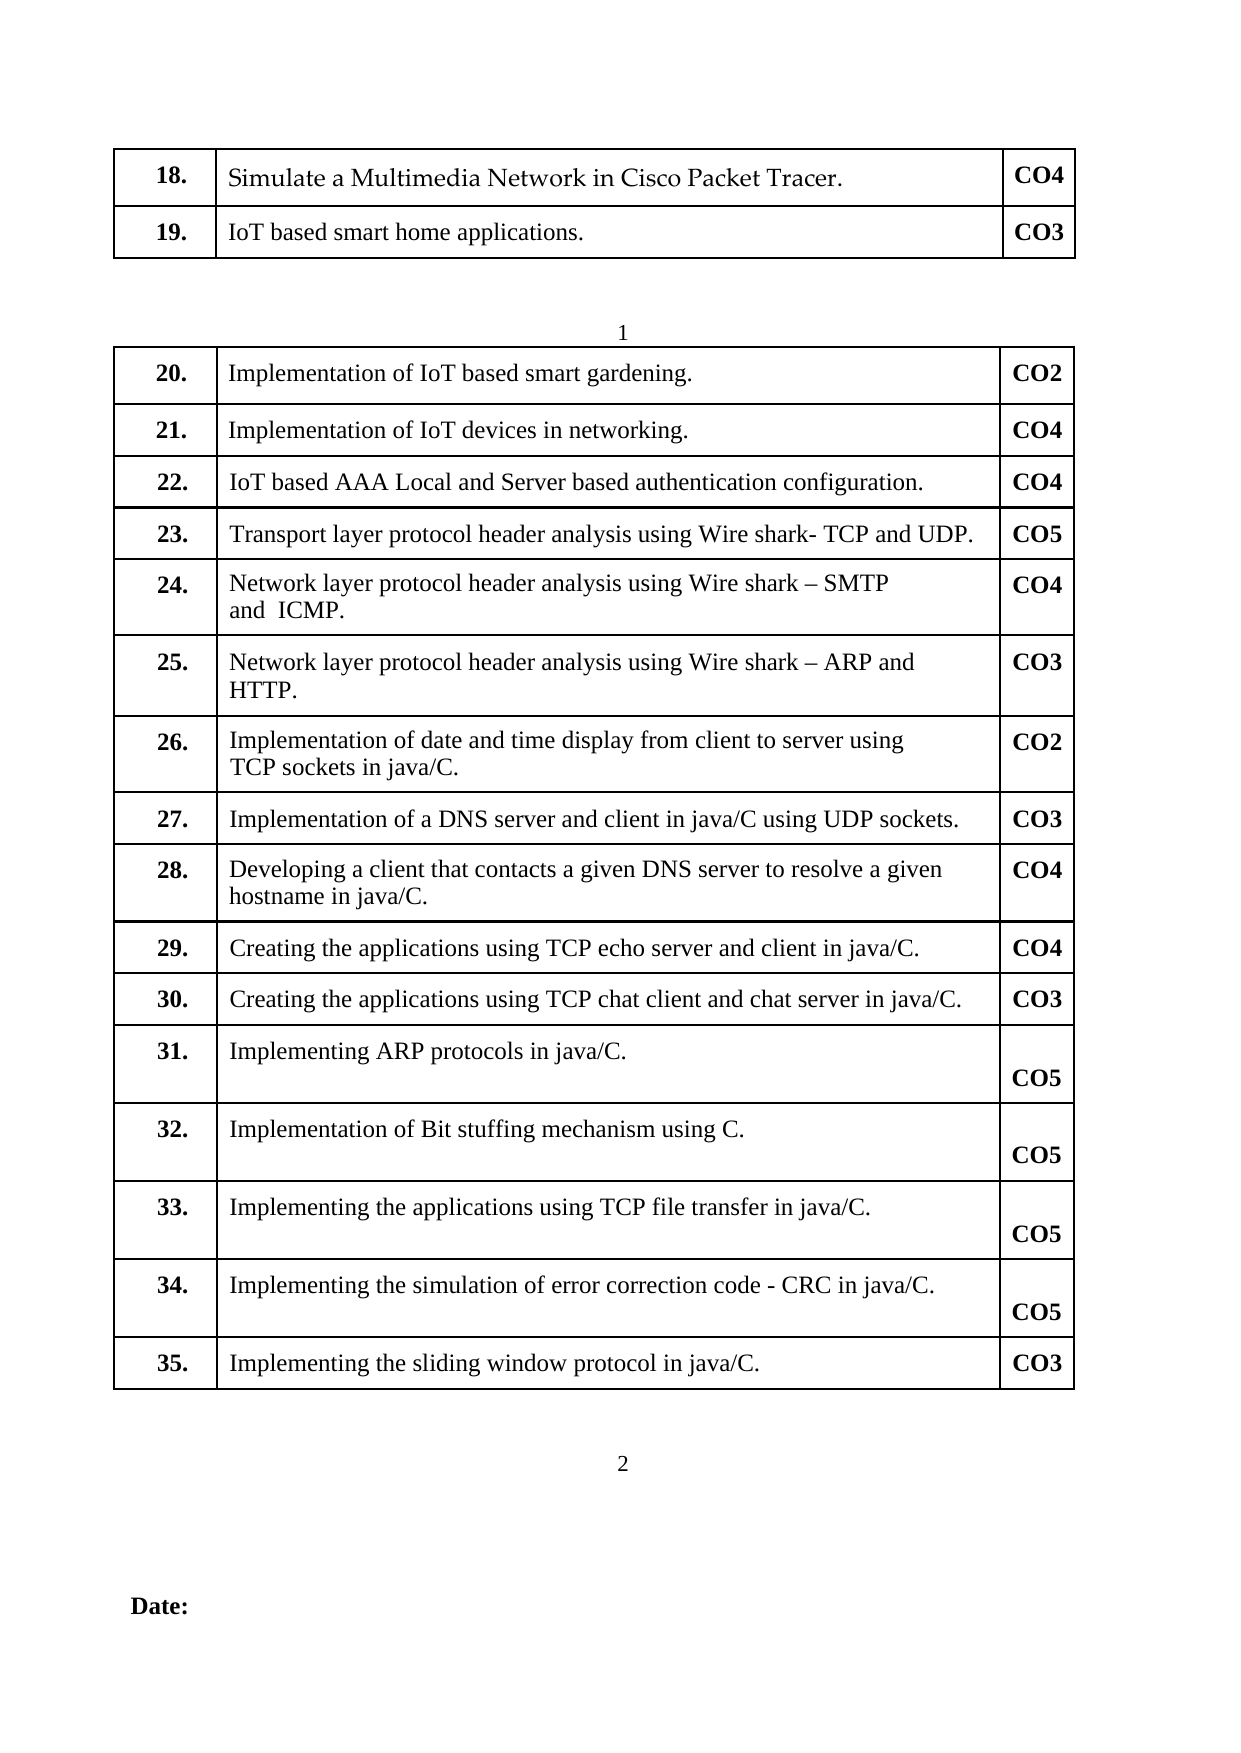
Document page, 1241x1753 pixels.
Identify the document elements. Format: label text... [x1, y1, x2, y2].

table_cell Network layer protocol header analysis using Wire shark – SMTP and ICMP. [218, 560, 999, 634]
table_cell Creating the applications using TCP chat client and chat server in java/C. [218, 974, 999, 1024]
table_cell 21. [115, 405, 216, 455]
table_cell Implementing the sliding window protocol in java/C. [218, 1338, 999, 1387]
table_cell Implementation of Bit stuffing mechanism using C. [218, 1104, 999, 1180]
table_cell Implementing the applications using TCP file transfer in java/C. [218, 1182, 999, 1258]
table_cell CO3 [1001, 636, 1073, 715]
table_cell 34. [115, 1260, 216, 1336]
table_cell CO4 [1001, 457, 1073, 506]
table_cell CO5 [1001, 509, 1073, 558]
table_cell CO2 [1001, 717, 1073, 791]
table_cell Implementing the simulation of error correction code - CRC in java/C. [218, 1260, 999, 1336]
table_cell Creating the applications using TCP echo server and client in java/C. [218, 923, 999, 972]
table_header Implementation of IoT based smart gardening. [218, 348, 999, 403]
table_header CO2 [1001, 348, 1073, 403]
table_cell 18. [115, 150, 215, 205]
table_cell CO4 [1001, 405, 1073, 455]
table_cell 26. [115, 717, 216, 791]
table_cell CO3 [1004, 207, 1074, 257]
table_cell Implementation of IoT devices in networking. [218, 405, 999, 455]
table_cell CO4 [1001, 845, 1073, 920]
table_cell CO3 [1001, 974, 1073, 1024]
table_cell CO3 [1001, 1338, 1073, 1387]
text 2 [111, 1450, 1134, 1476]
table_cell CO5 [1001, 1260, 1073, 1336]
table_cell CO4 [1001, 560, 1073, 634]
table_cell Transport layer protocol header analysis using Wire shark- TCP and UDP. [218, 509, 999, 558]
table_cell 19. [115, 207, 215, 257]
table_cell CO5 [1001, 1026, 1073, 1102]
table_cell Network layer protocol header analysis using Wire shark – ARP and HTTP. [218, 636, 999, 715]
text 1 [111, 319, 1134, 346]
table_cell CO5 [1001, 1182, 1073, 1258]
table_cell IoT based smart home applications. [217, 207, 1002, 257]
table_cell CO3 [1001, 793, 1073, 843]
table_cell 28. [115, 845, 216, 920]
table_cell 23. [115, 509, 216, 558]
table_cell IoT based AAA Local and Server based authentication configuration. [218, 457, 999, 506]
table_cell 25. [115, 636, 216, 715]
table_cell Implementation of date and time display from client to server using TCP sockets in java/C. [218, 717, 999, 791]
table_cell 27. [115, 793, 216, 843]
table_cell 31. [115, 1026, 216, 1102]
table_cell 32. [115, 1104, 216, 1180]
text Date: [130, 1591, 1134, 1620]
table_cell Developing a client that contacts a given DNS server to resolve a given hostname in java/C. [218, 845, 999, 920]
table_cell CO4 [1004, 150, 1074, 205]
table_cell 33. [115, 1182, 216, 1258]
table_cell Implementing ARP protocols in java/C. [218, 1026, 999, 1102]
table_cell 30. [115, 974, 216, 1024]
table_cell Implementation of a DNS server and client in java/C using UDP sockets. [218, 793, 999, 843]
table_cell CO4 [1001, 923, 1073, 972]
table_header 20. [115, 348, 216, 403]
table_cell Simulate a Multimedia Network in Cisco Packet Tracer. [217, 150, 1002, 205]
table_cell 29. [115, 923, 216, 972]
table_cell 35. [115, 1338, 216, 1387]
table_cell 24. [115, 560, 216, 634]
table_cell 22. [115, 457, 216, 506]
table_cell CO5 [1001, 1104, 1073, 1180]
